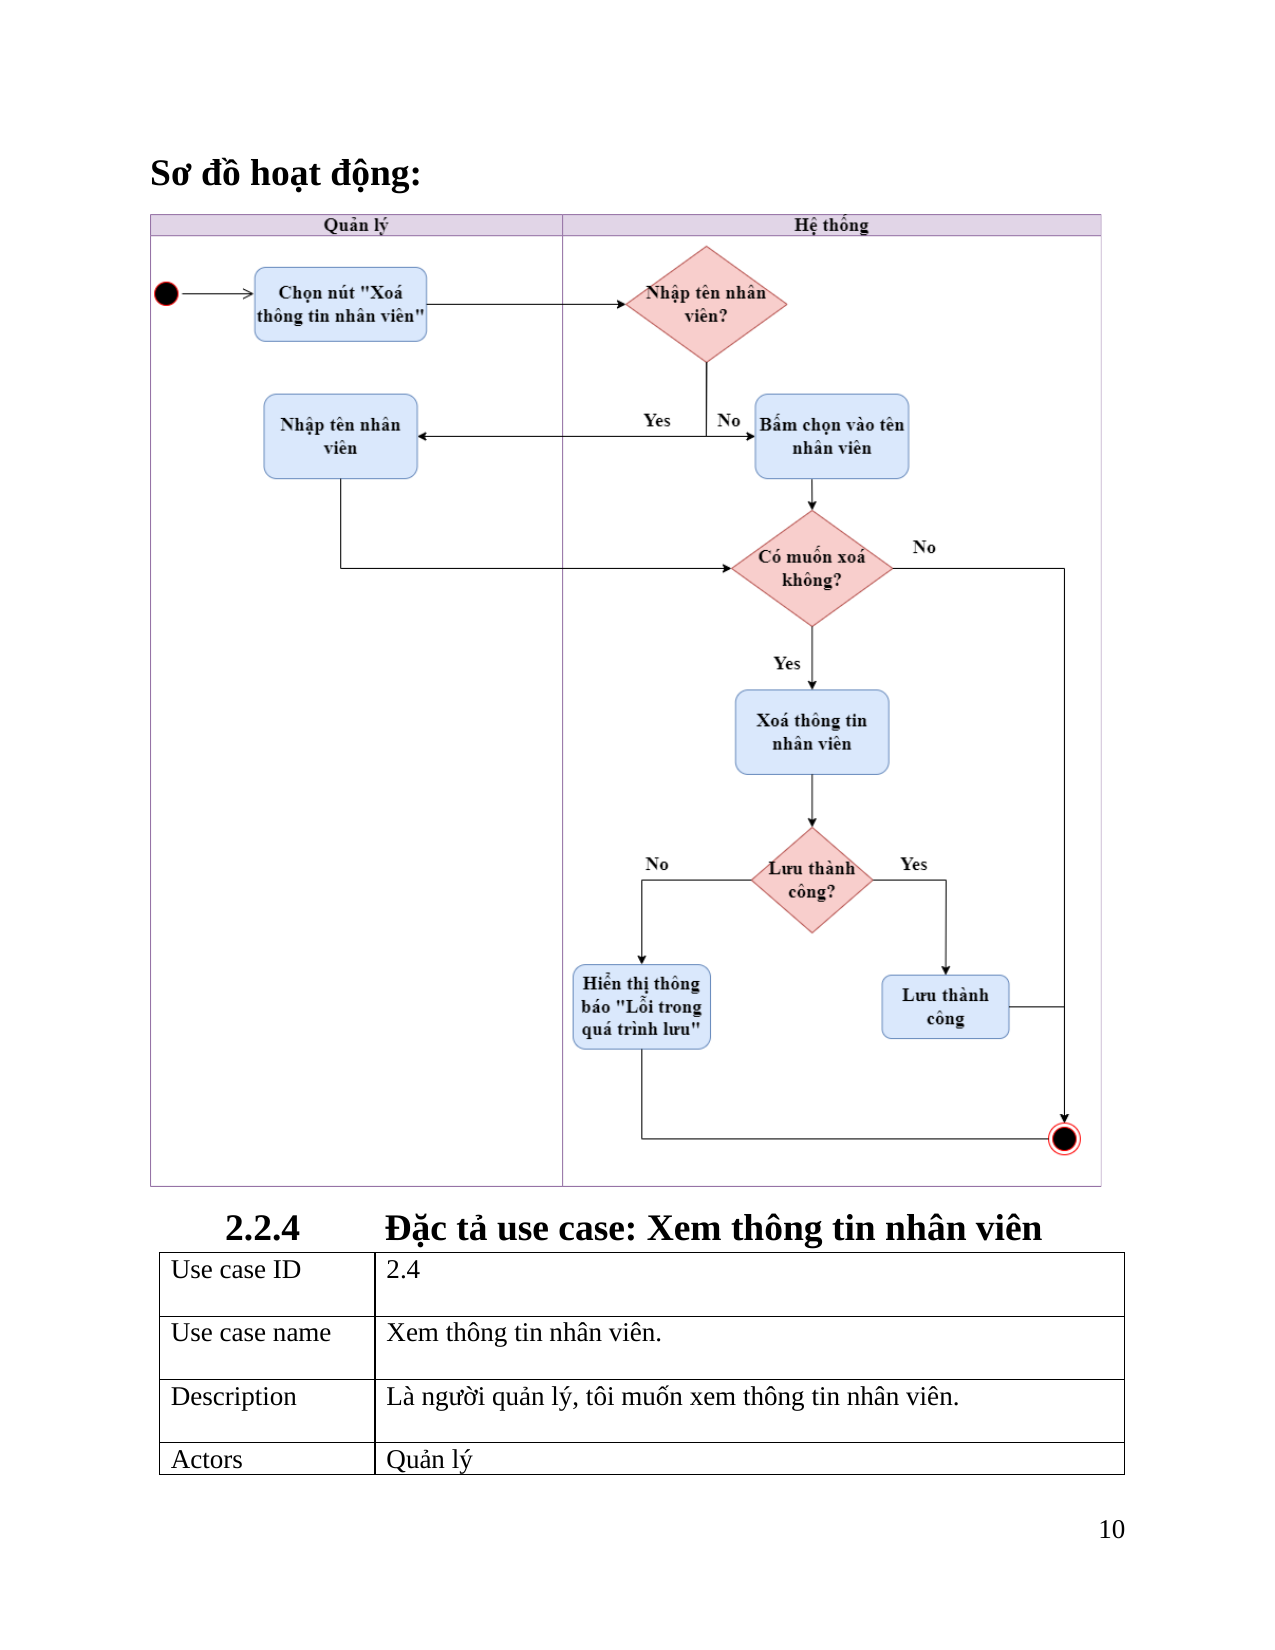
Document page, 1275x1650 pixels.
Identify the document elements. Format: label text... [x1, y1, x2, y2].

table_cell Là người quản lý, tôi muốn xem thông tin nhân viên. [376, 1380, 1124, 1442]
table_header 2.4 [376, 1253, 1124, 1316]
table_cell Description [160, 1380, 374, 1442]
table_header Use case ID [160, 1253, 374, 1316]
table_cell Xem thông tin nhân viên. [376, 1317, 1124, 1379]
table_cell Quản lý [376, 1443, 1124, 1474]
subtitle Đặc tả use case: Xem thông tin nhân viên [225, 1206, 1125, 1249]
text Sơ đồ hoạt động: [150, 150, 1125, 193]
table_cell Use case name [160, 1317, 374, 1379]
table_cell Actors [160, 1443, 374, 1474]
picture [150, 213, 1102, 1187]
